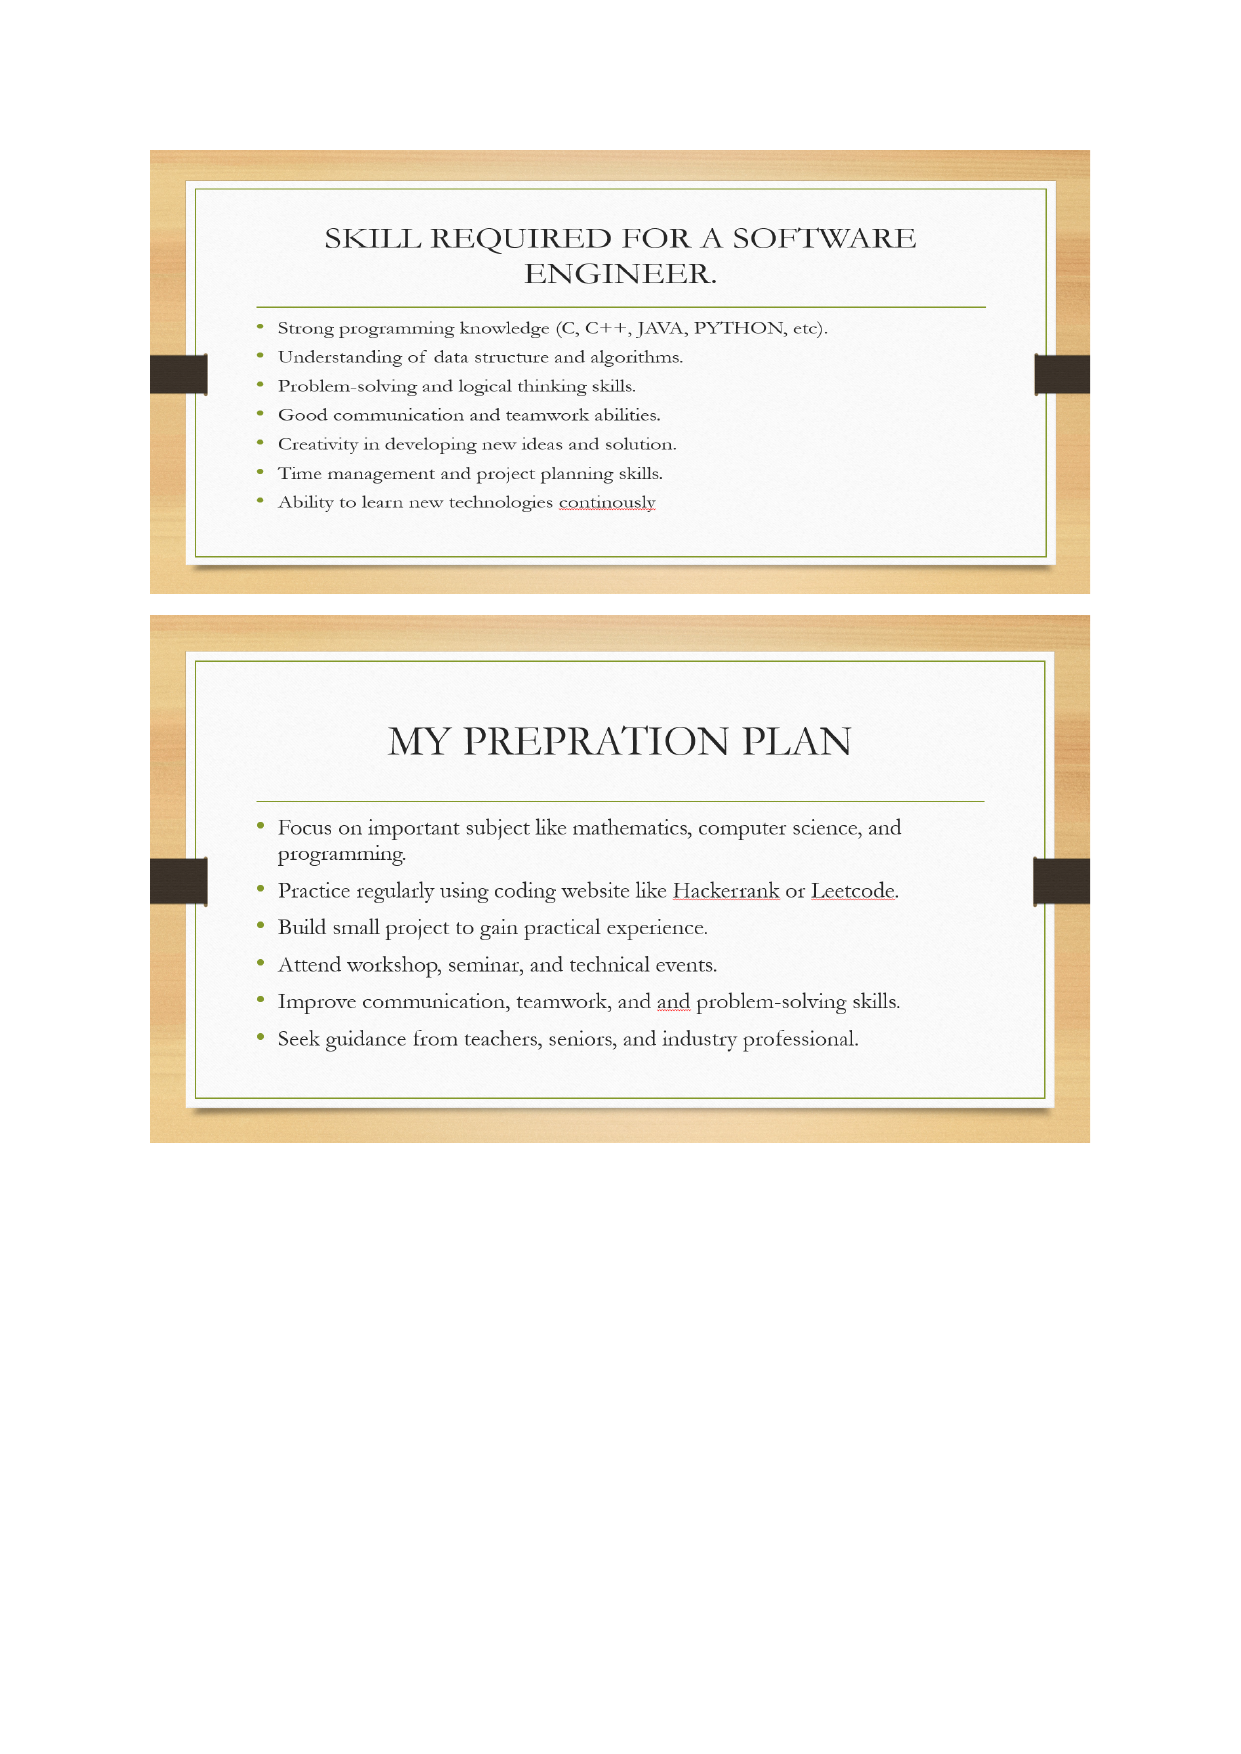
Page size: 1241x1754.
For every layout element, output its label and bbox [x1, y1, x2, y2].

picture [150, 615, 1091, 1143]
picture [150, 150, 1091, 594]
